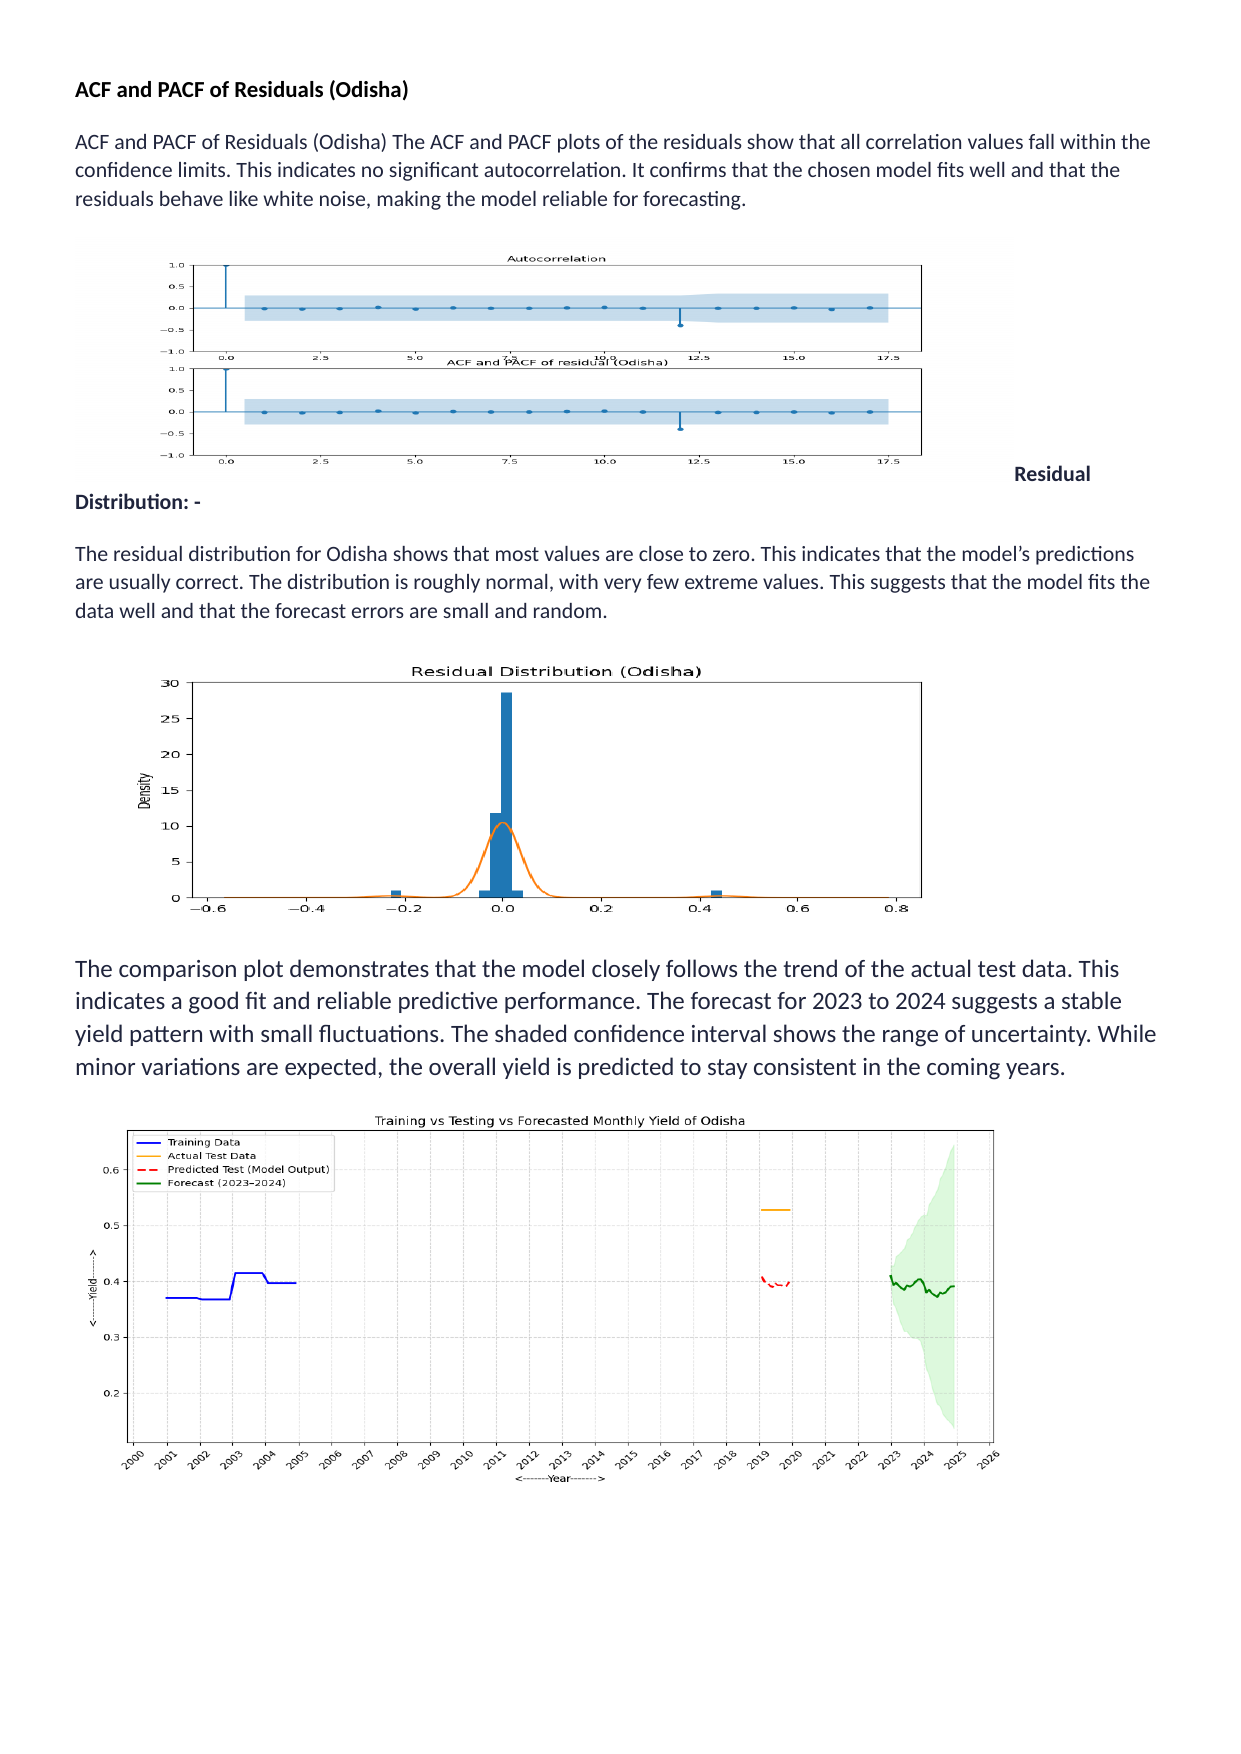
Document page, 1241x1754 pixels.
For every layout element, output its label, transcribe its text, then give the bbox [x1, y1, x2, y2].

text ACF and PACF of Residuals (Odisha) The ACF and PACF plots of the residuals show that all correlation values fall within the confidence limits. This indicates no significant autocorrelation. It confirms that the chosen model fits well and that the residuals behave like white noise, making the model reliable for forecasting. [75, 128, 1165, 211]
picture [75, 236, 1014, 482]
text The residual distribution for Odisha shows that most values are close to zero. This indicates that the model’s predictions are usually correct. The distribution is roughly normal, with very few extreme values. This suggests that the model fits the data well and that the forecast errors are small and random. [75, 540, 1165, 623]
text The comparison plot demonstrates that the model closely follows the trend of the actual test data. This indicates a good fit and reliable predictive performance. The forecast for 2023 to 2024 suggests a stable yield pattern with small fluctuations. The shaded confidence interval shows the range of uncertainty. While minor variations are expected, the overall yield is predicted to stay consistent in the coming years. [75, 953, 1165, 1081]
picture [75, 1106, 1014, 1493]
picture [75, 648, 1014, 928]
text ACF and PACF of Residuals (Odisha) [75, 75, 1165, 103]
